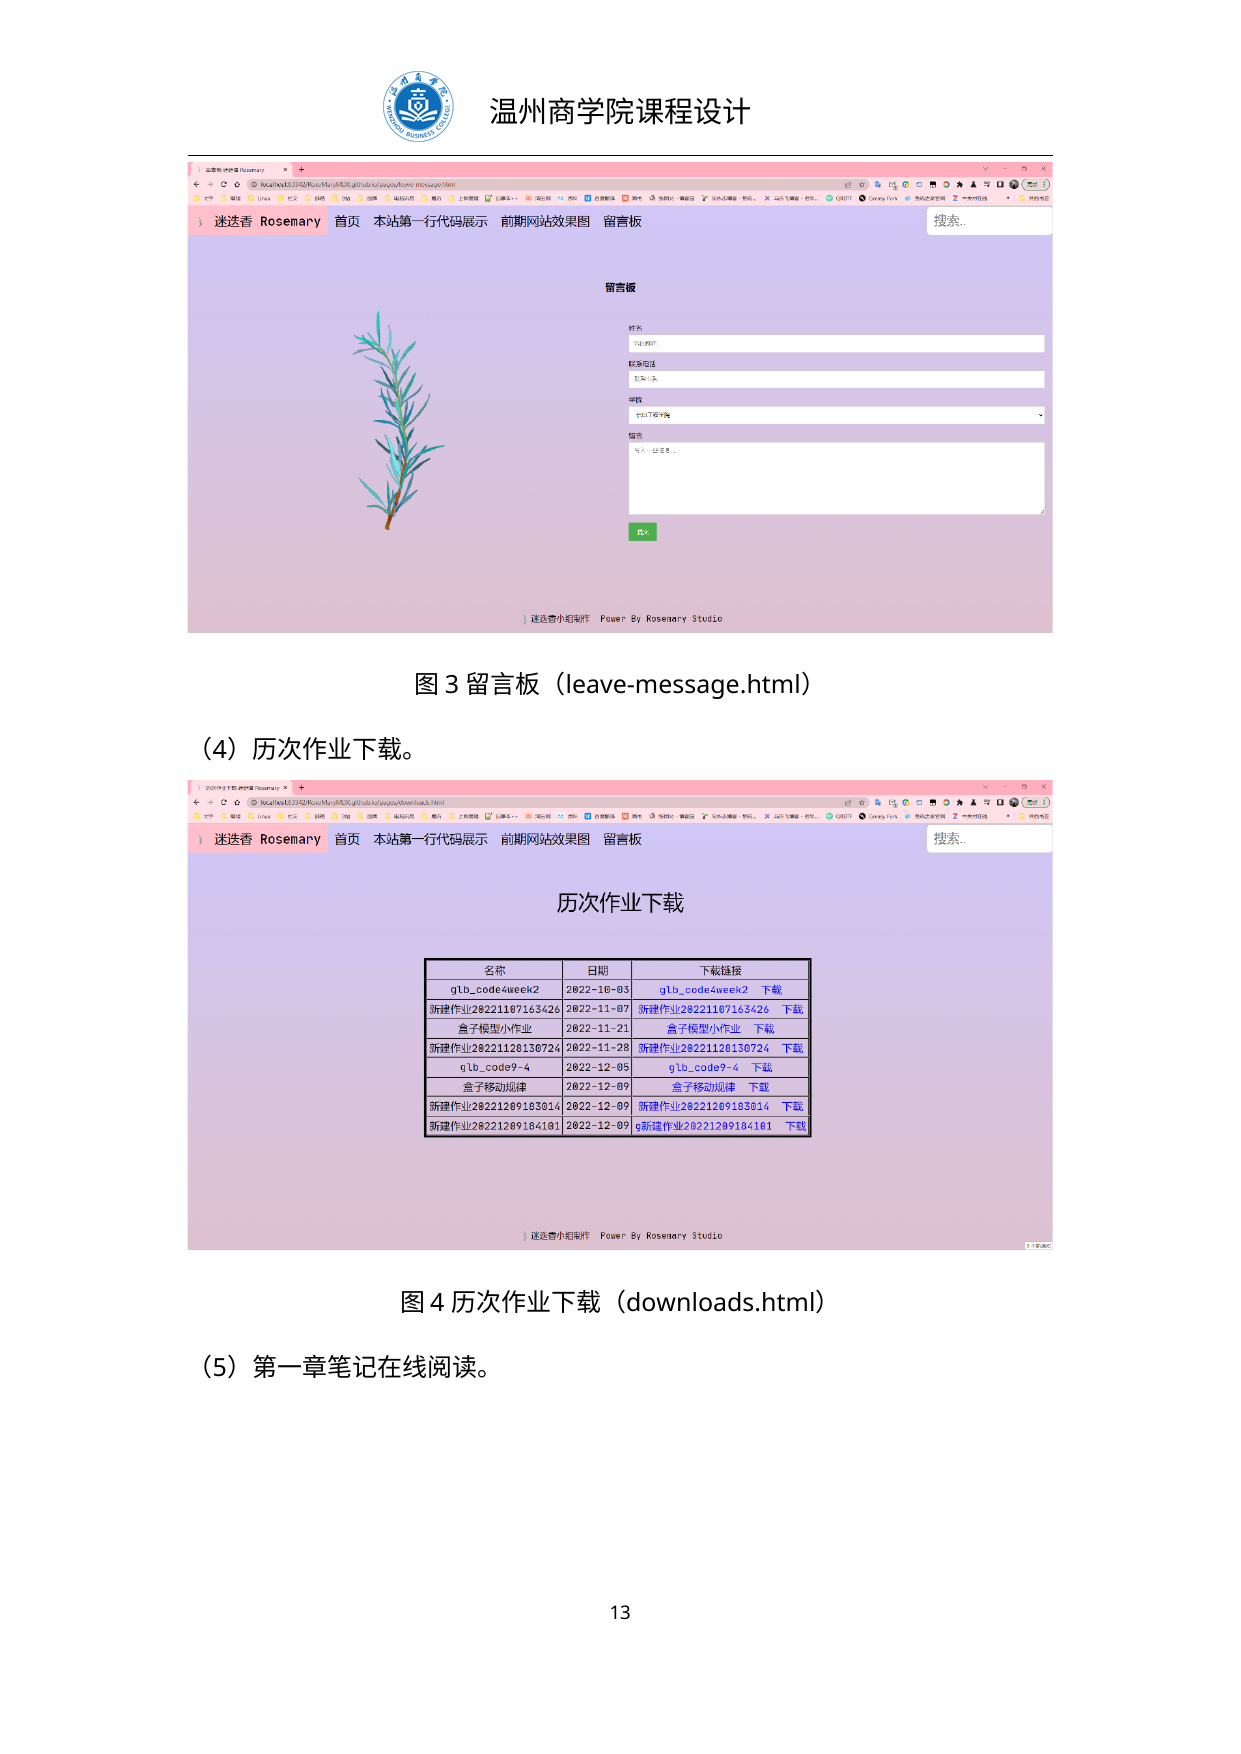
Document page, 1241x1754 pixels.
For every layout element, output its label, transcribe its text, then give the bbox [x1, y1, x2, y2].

picture [187, 162, 1053, 633]
text 图4 历次作业下载（downloads.html） [187, 1268, 1053, 1333]
text 图3 留言板（leave-message.html） [187, 650, 1053, 715]
picture [187, 780, 1053, 1250]
text （5）第一章笔记在线阅读。 [187, 1333, 1053, 1398]
text （4）历次作业下载。 [187, 715, 1053, 780]
picture [379, 68, 457, 145]
